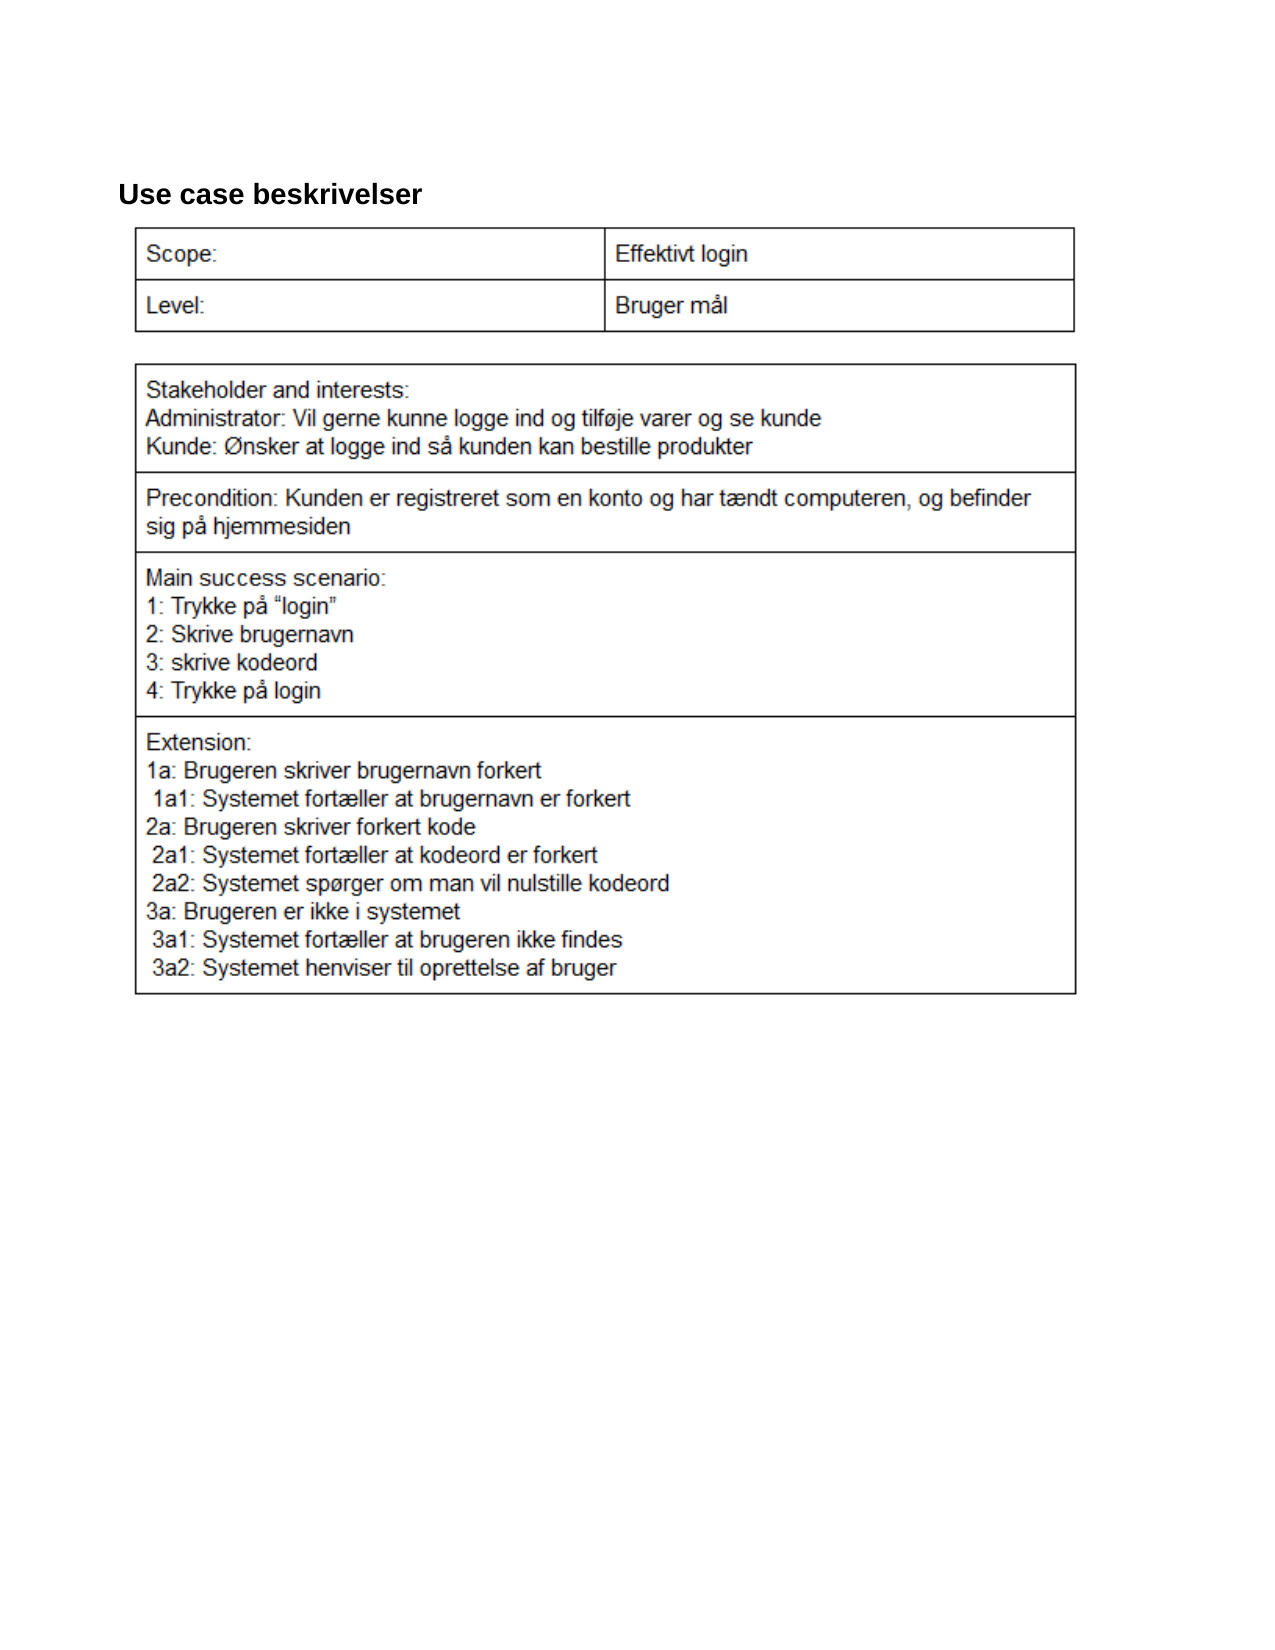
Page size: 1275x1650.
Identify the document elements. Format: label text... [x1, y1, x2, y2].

subtitle Use case beskrivelser [118, 177, 1157, 211]
picture [118, 215, 1108, 1012]
